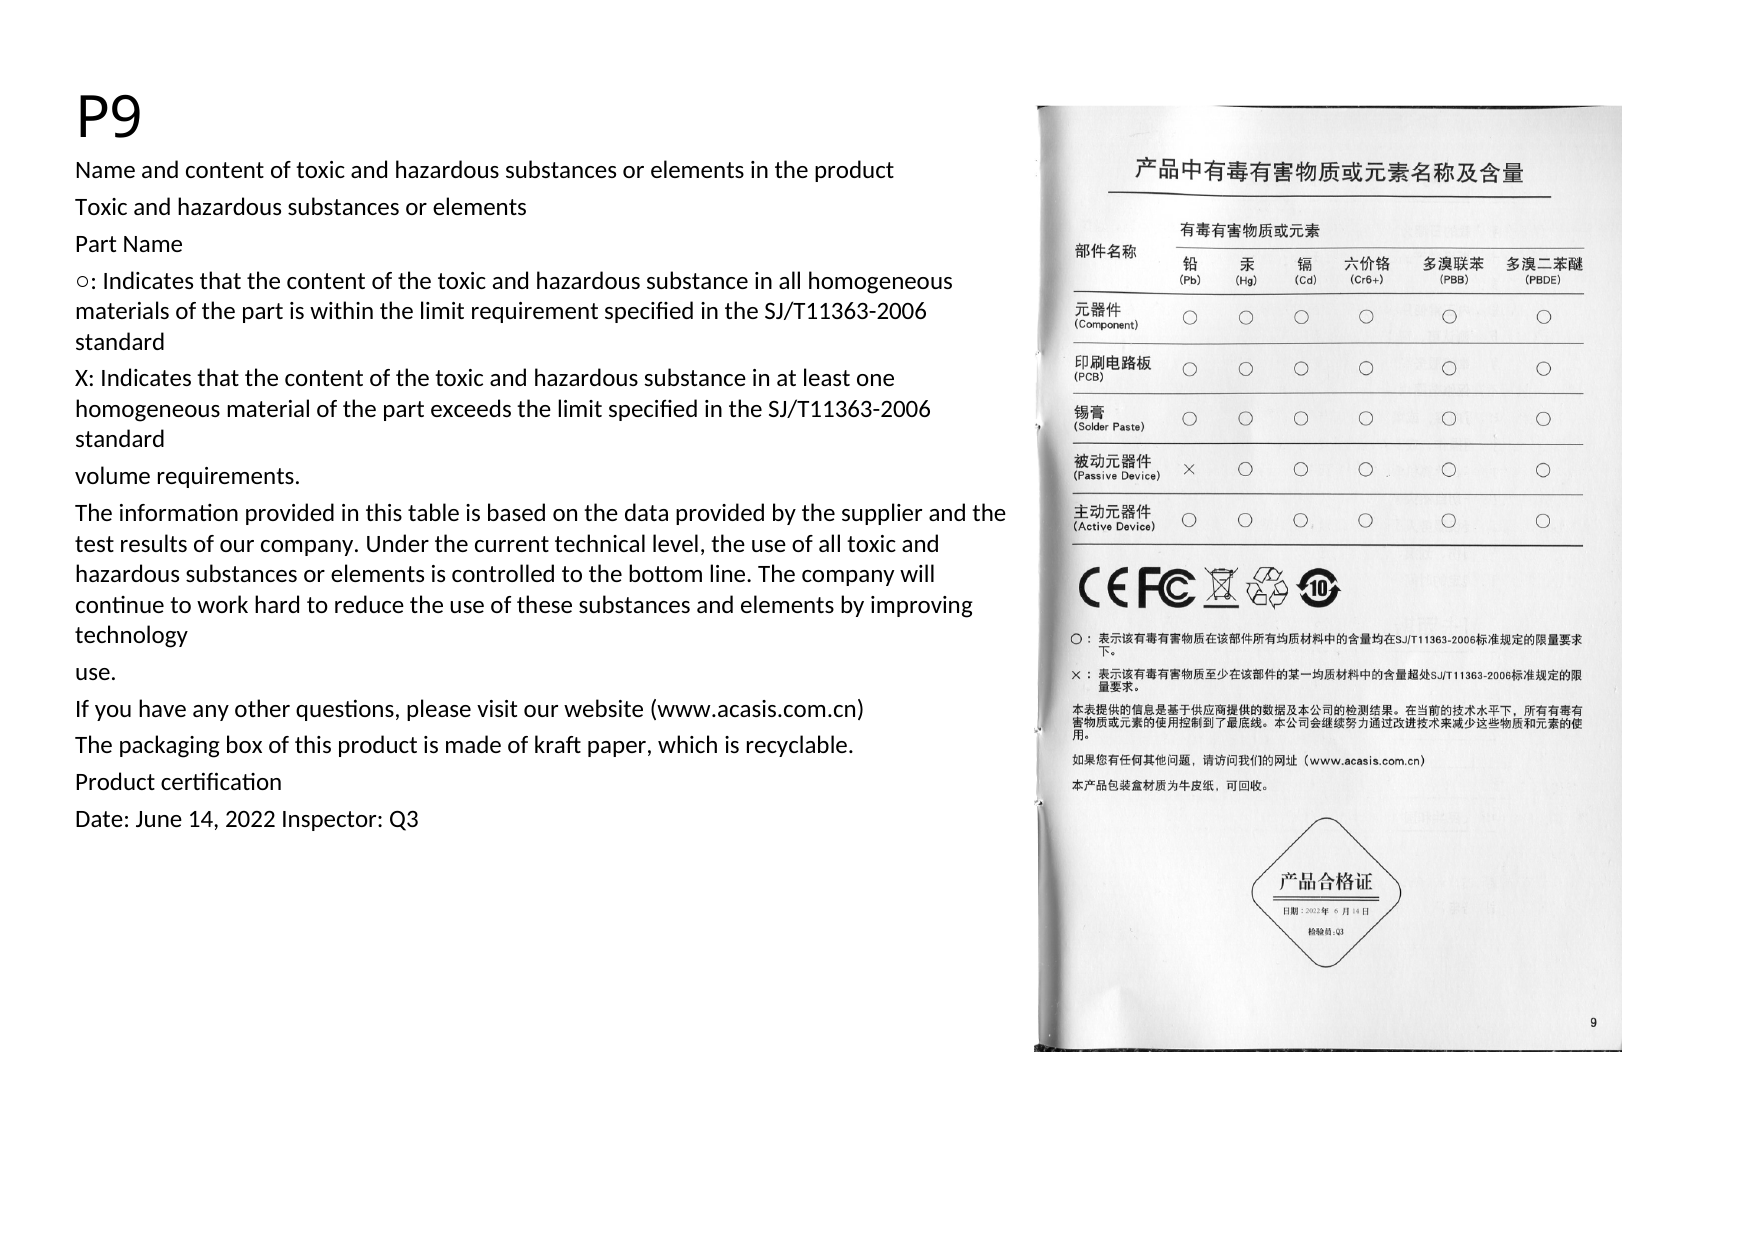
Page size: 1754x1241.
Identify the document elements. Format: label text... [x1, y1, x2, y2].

text Product certification [75, 766, 1034, 797]
text Date: June 14, 2022 Inspector: Q3 [75, 803, 1034, 834]
text Name and content of toxic and hazardous substances or elements in the product [75, 154, 1034, 185]
text The packaging box of this product is made of kraft paper, which is recyclable. [75, 729, 1034, 760]
title P9 [75, 75, 1384, 154]
text volume requirements. [75, 460, 1034, 491]
text X: Indicates that the content of the toxic and hazardous substance in at least one homogeneous material of the part exceeds the limit specified in the SJ/T11363-2006 standard [75, 363, 1034, 454]
text Toxic and hazardous substances or elements [75, 191, 1034, 222]
text ○: Indicates that the content of the toxic and hazardous substance in all homogeneous materials of the part is within the limit requirement specified in the SJ/T11363-2006 standard [75, 265, 1034, 356]
picture [1034, 107, 1622, 1052]
text Part Name [75, 228, 1034, 258]
text The information provided in this table is based on the data provided by the supplier and the test results of our company. Under the current technical level, the use of all toxic and hazardous substances or elements is controlled to the bottom line. The company will continue to work hard to reduce the use of these substances and elements by improving technology [75, 497, 1034, 650]
text use. [75, 656, 1034, 687]
text If you have any other questions, please visit our website (www.acasis.com.cn) [75, 693, 1034, 723]
